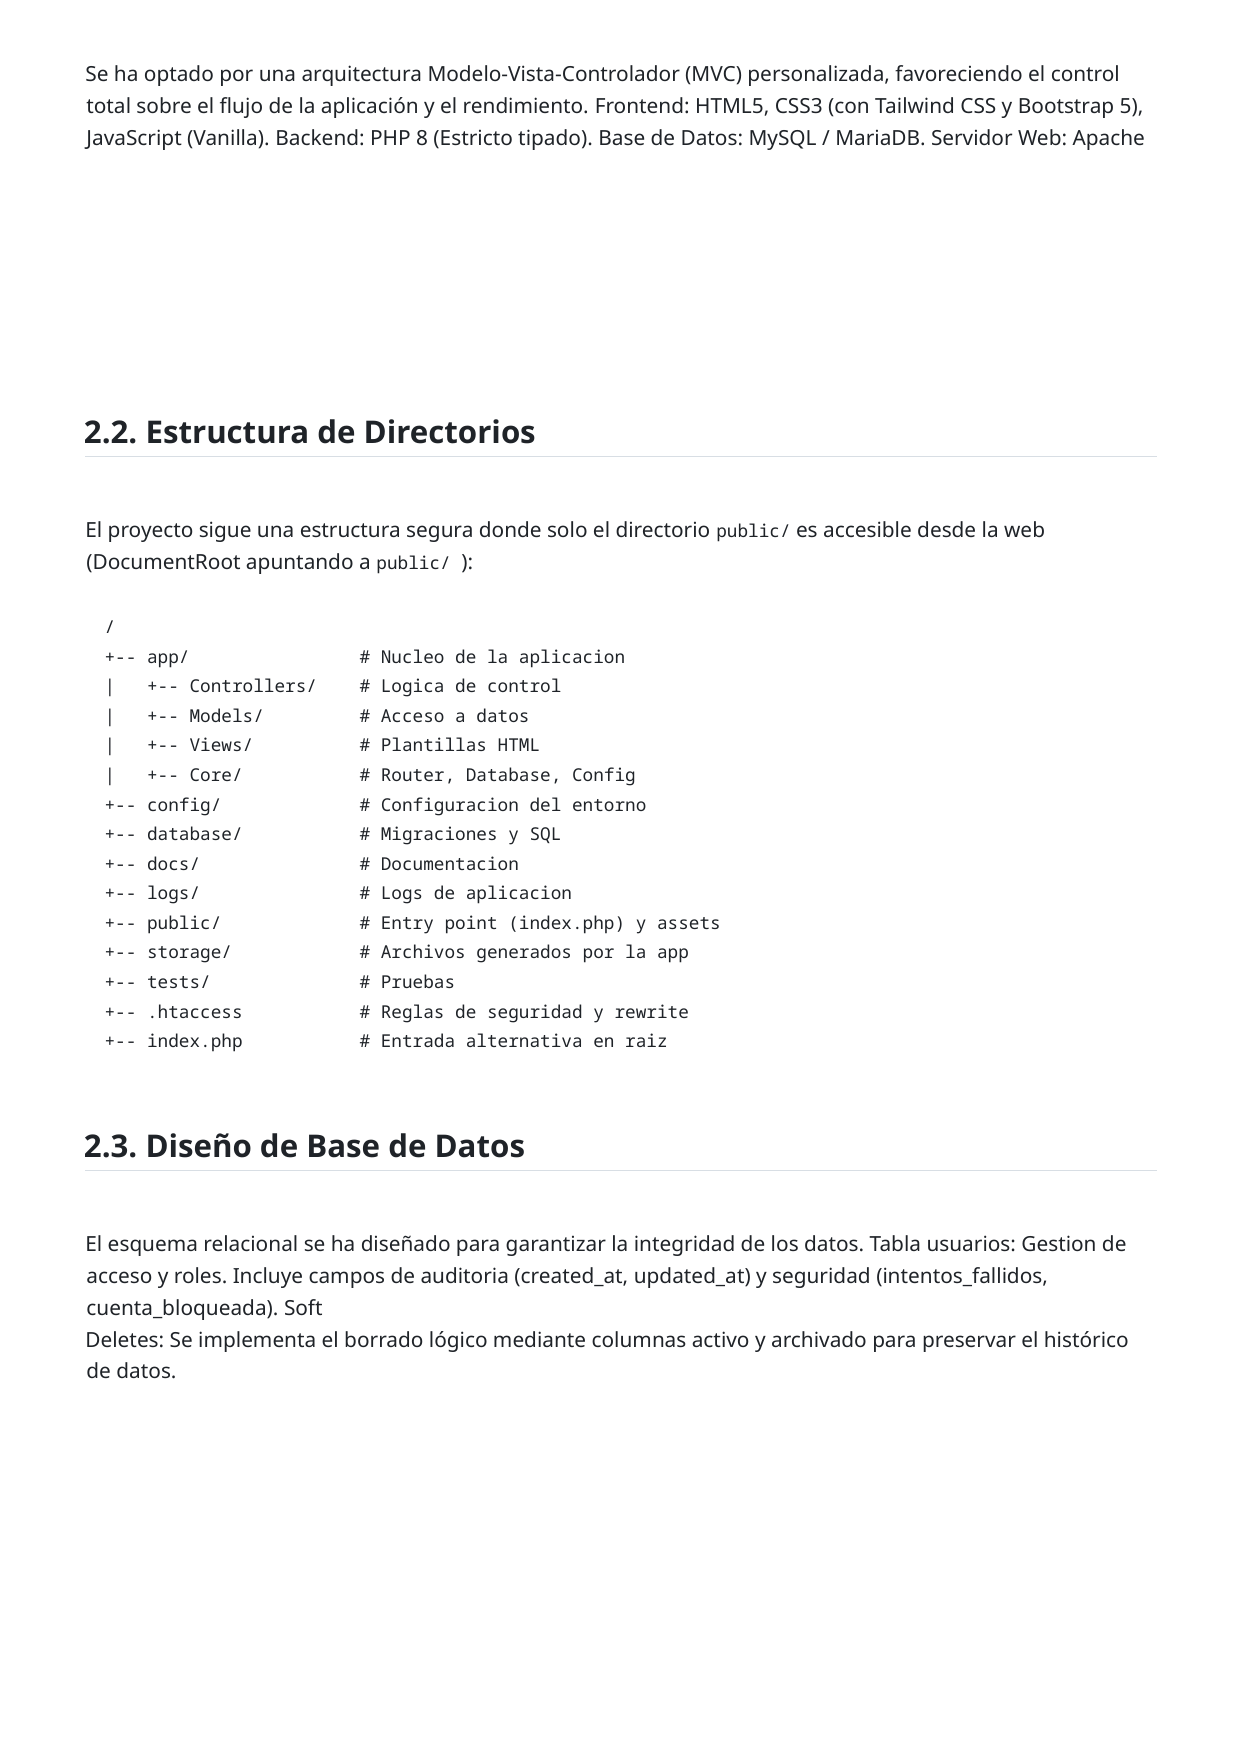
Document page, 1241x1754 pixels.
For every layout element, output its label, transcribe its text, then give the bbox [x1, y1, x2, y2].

subtitle 2.2. Estructura de Directorios [84, 410, 1154, 453]
text | +-- Models/ # Acceso a datos [104, 703, 1154, 727]
text +-- .htaccess # Reglas de seguridad y rewrite [104, 999, 1154, 1023]
text El esquema relacional se ha diseñado para garantizar la integridad de los datos. Tabla usuarios: Gestion de acceso y roles. Incluye campos de auditoria (created_at, updated_at) y seguridad (intentos_fallidos, cuenta_bloqueada). Soft [85, 1229, 1148, 1322]
text | +-- Views/ # Plantillas HTML [104, 733, 1154, 757]
text +-- database/ # Migraciones y SQL [104, 822, 1154, 846]
text Se ha optado por una arquitectura Modelo-Vista-Controlador (MVC) personalizada, favoreciendo el control total sobre el flujo de la aplicación y el rendimiento. Frontend: HTML5, CSS3 (con Tailwind CSS y Bootstrap 5), JavaScript (Vanilla). Backend: PHP 8 (Estricto tipado). Base de Datos: MySQL / MariaDB. Servidor Web: Apache [85, 59, 1148, 151]
text | +-- Controllers/ # Logica de control [104, 674, 1154, 698]
subtitle 2.3. Diseño de Base de Datos [84, 1124, 1154, 1167]
text / [104, 614, 1154, 639]
text +-- storage/ # Archivos generados por la app [104, 940, 1154, 964]
text | +-- Core/ # Router, Database, Config [104, 762, 1154, 787]
text Deletes: Se implementa el borrado lógico mediante columnas activo y archivado para preservar el histórico de datos. [85, 1325, 1148, 1385]
text +-- index.php # Entrada alternativa en raiz [104, 1029, 1154, 1053]
text +-- tests/ # Pruebas [104, 969, 1154, 994]
text El proyecto sigue una estructura segura donde solo el directorio public/ es accesible desde la web (DocumentRoot apuntando a public/ ): [85, 516, 1148, 576]
text +-- app/ # Nucleo de la aplicacion [104, 644, 1154, 668]
text +-- logs/ # Logs de aplicacion [104, 881, 1154, 905]
text +-- config/ # Configuracion del entorno [104, 792, 1154, 816]
text +-- public/ # Entry point (index.php) y assets [104, 910, 1154, 934]
text +-- docs/ # Documentacion [104, 851, 1154, 875]
